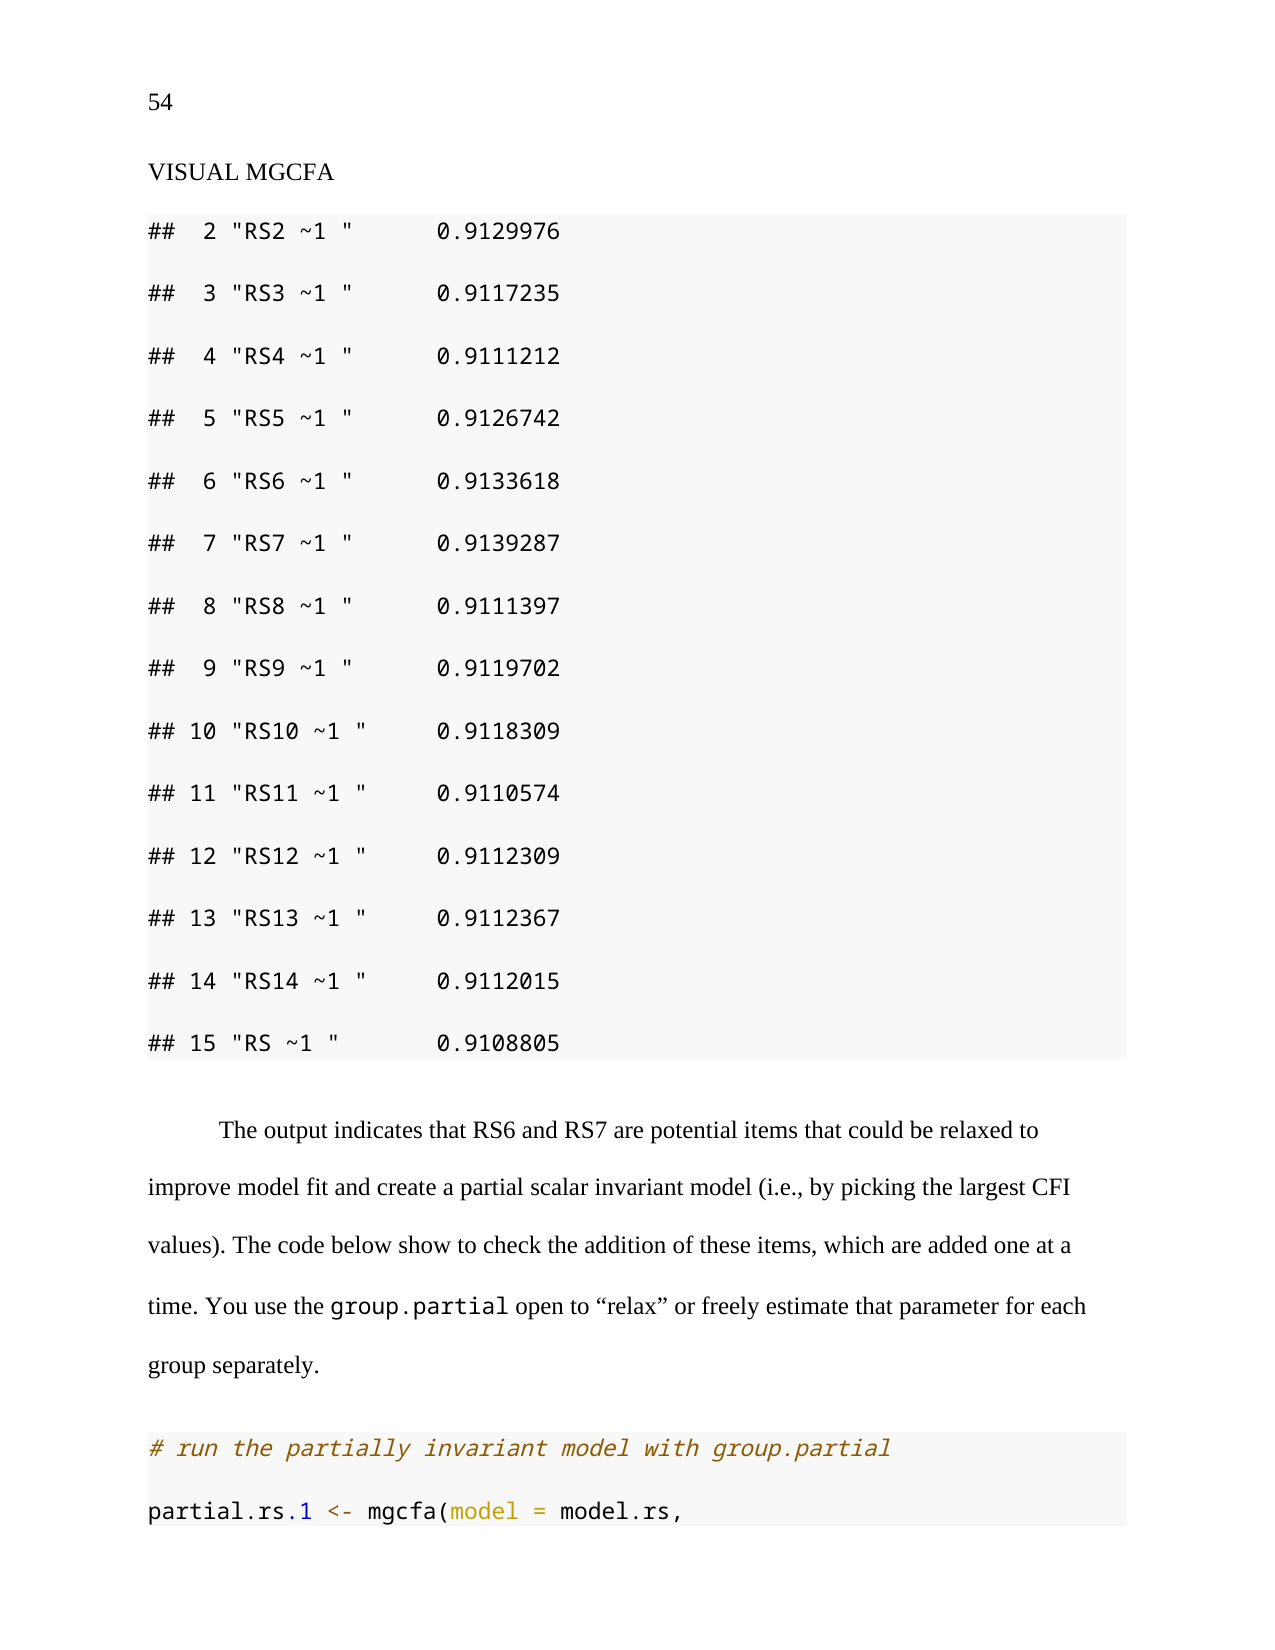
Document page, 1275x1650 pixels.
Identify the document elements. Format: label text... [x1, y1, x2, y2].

text The output indicates that RS6 and RS7 are potential items that could be relaxed to improve model fit and create a partial scalar invariant model (i.e., by picking the largest CFI values). The code below show to check the addition of these items, which are added one at a time. You use the group.partial open to “relax” or freely estimate that parameter for each group separately. [148, 1115, 1127, 1379]
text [148, 215, 1127, 1059]
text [148, 1432, 1127, 1526]
